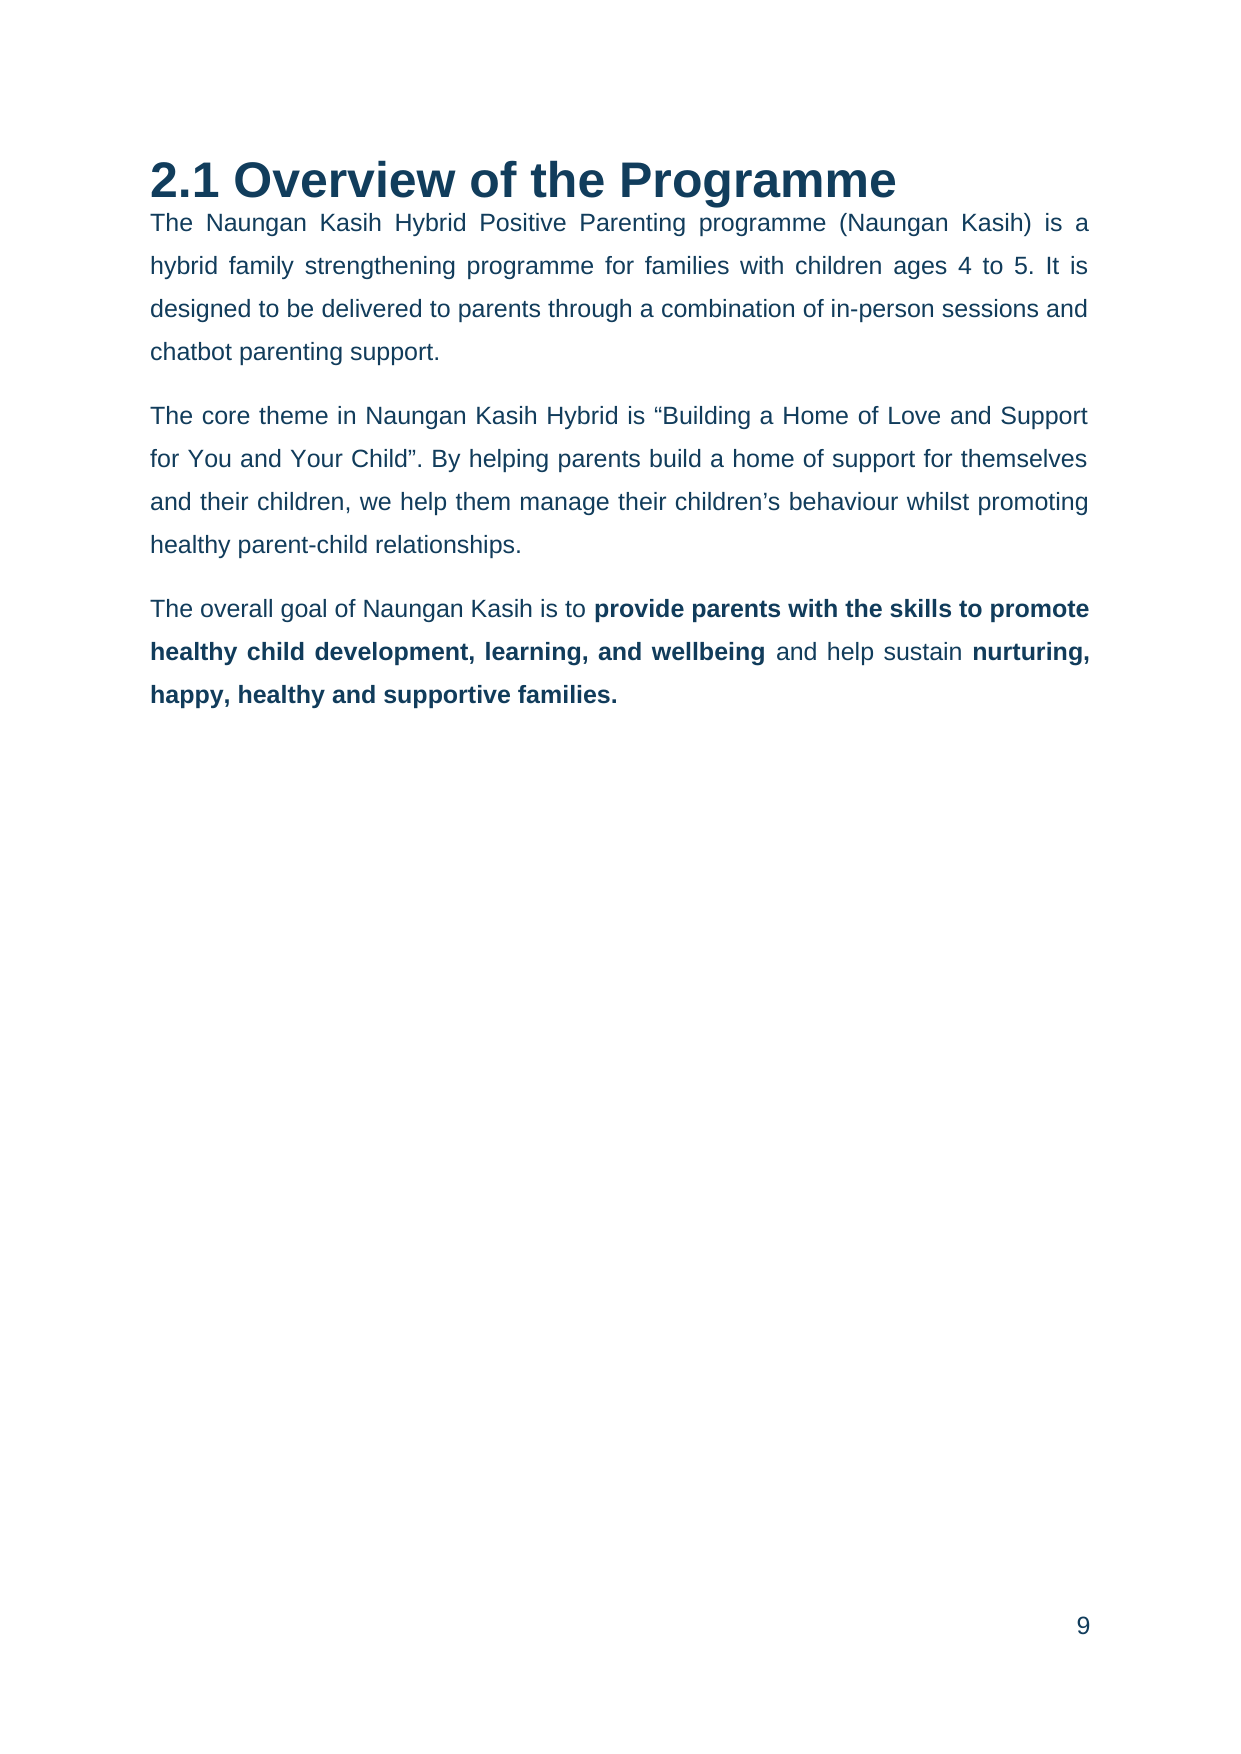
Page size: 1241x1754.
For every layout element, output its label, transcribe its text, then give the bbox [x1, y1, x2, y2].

text The core theme in Naungan Kasih Hybrid is “Building a Home of Love and Support for You and Your Child”. By helping parents build a home of support for themselves and their children, we help them manage their children’s behaviour whilst promoting healthy parent-child relationships. [150, 401, 1090, 559]
text The overall goal of Naungan Kasih is to provide parents with the skills to promote healthy child development, learning, and wellbeing and help sustain nurturing, happy, healthy and supportive families. [150, 594, 1090, 709]
text The Naungan Kasih Hybrid Positive Parenting programme (Naungan Kasih) is a hybrid family strengthening programme for families with children ages 4 to 5. It is designed to be delivered to parents through a combination of in-person sessions and chatbot parenting support. [150, 207, 1090, 366]
subtitle 2.1 Overview of the Programme [150, 150, 1090, 207]
